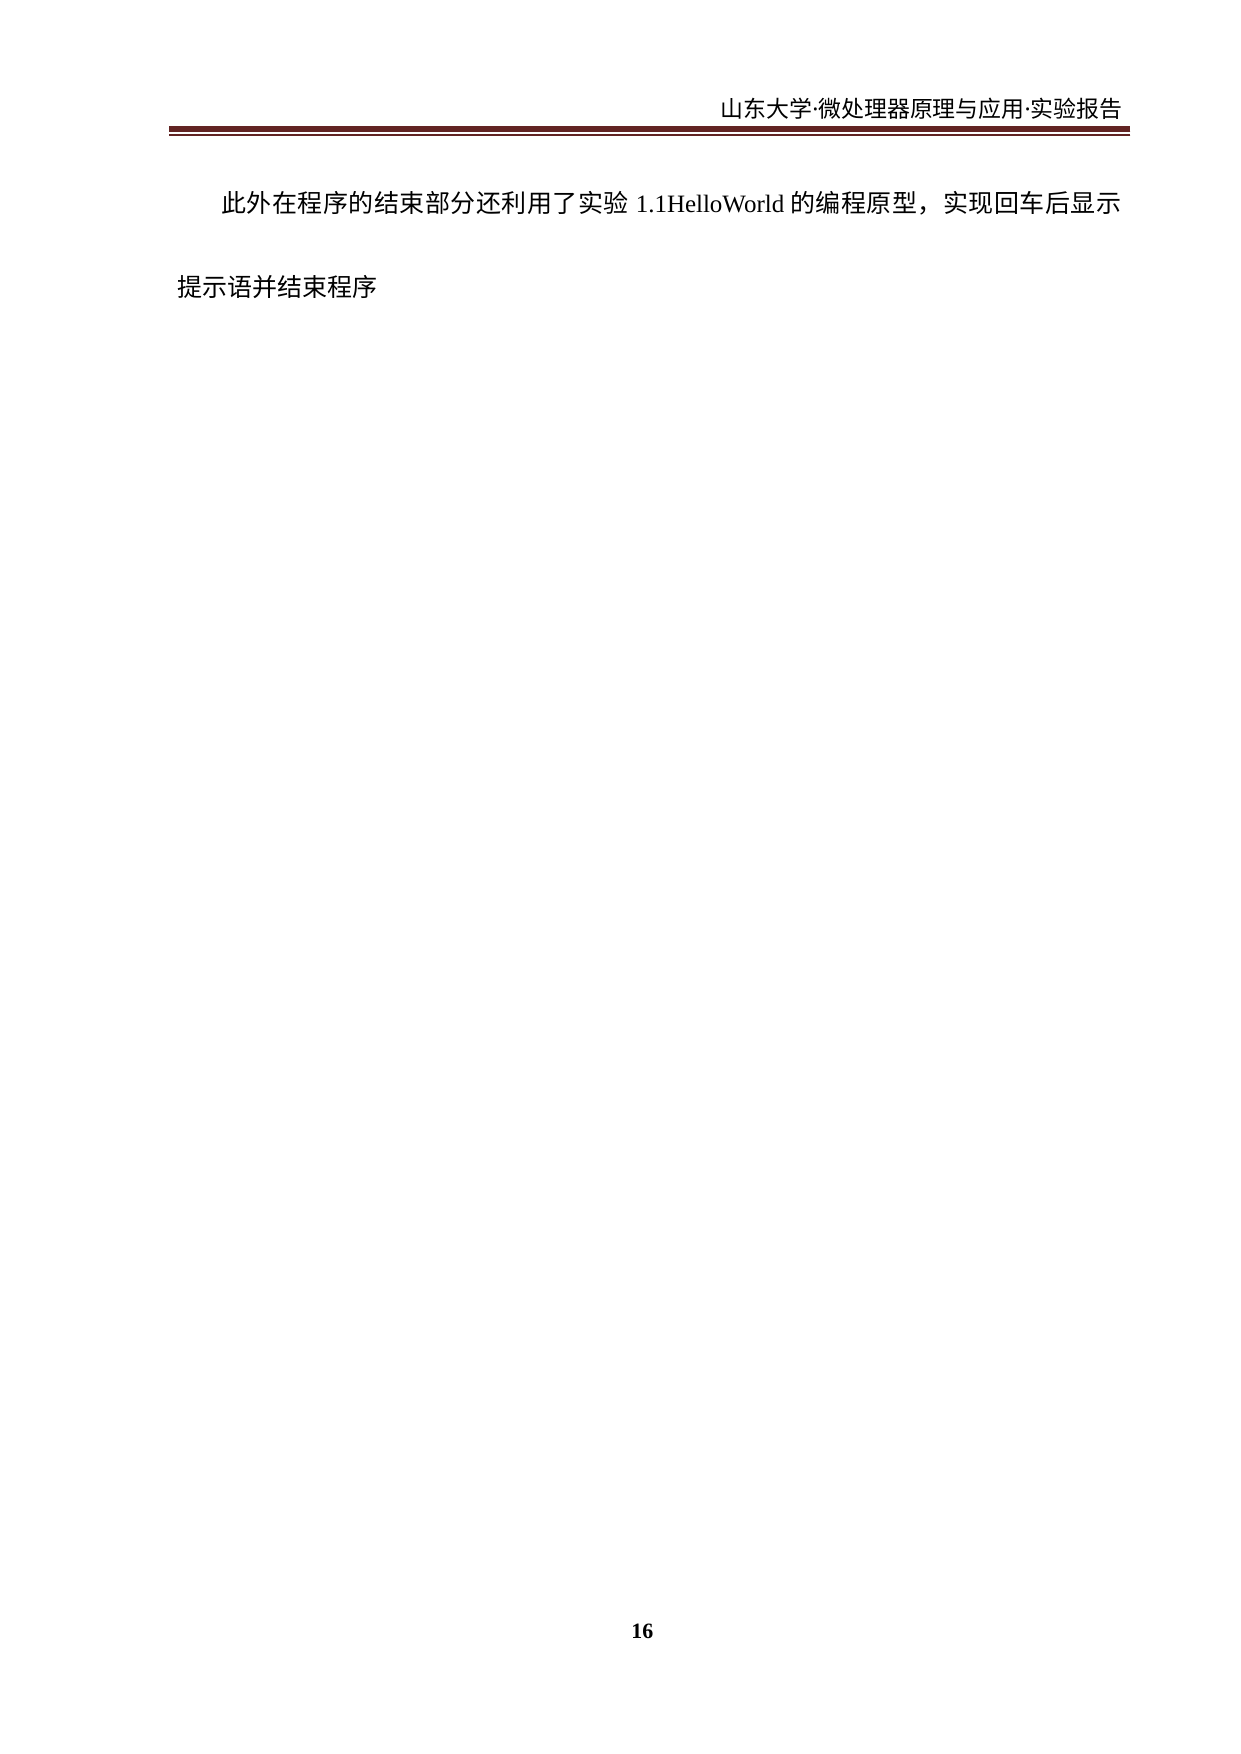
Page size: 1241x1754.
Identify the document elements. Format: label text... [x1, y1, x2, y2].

text 此外在程序的结束部分还利用了实验1.1HelloWorld的编程原型，实现回车后显示提示语并结束程序 [177, 169, 1122, 318]
